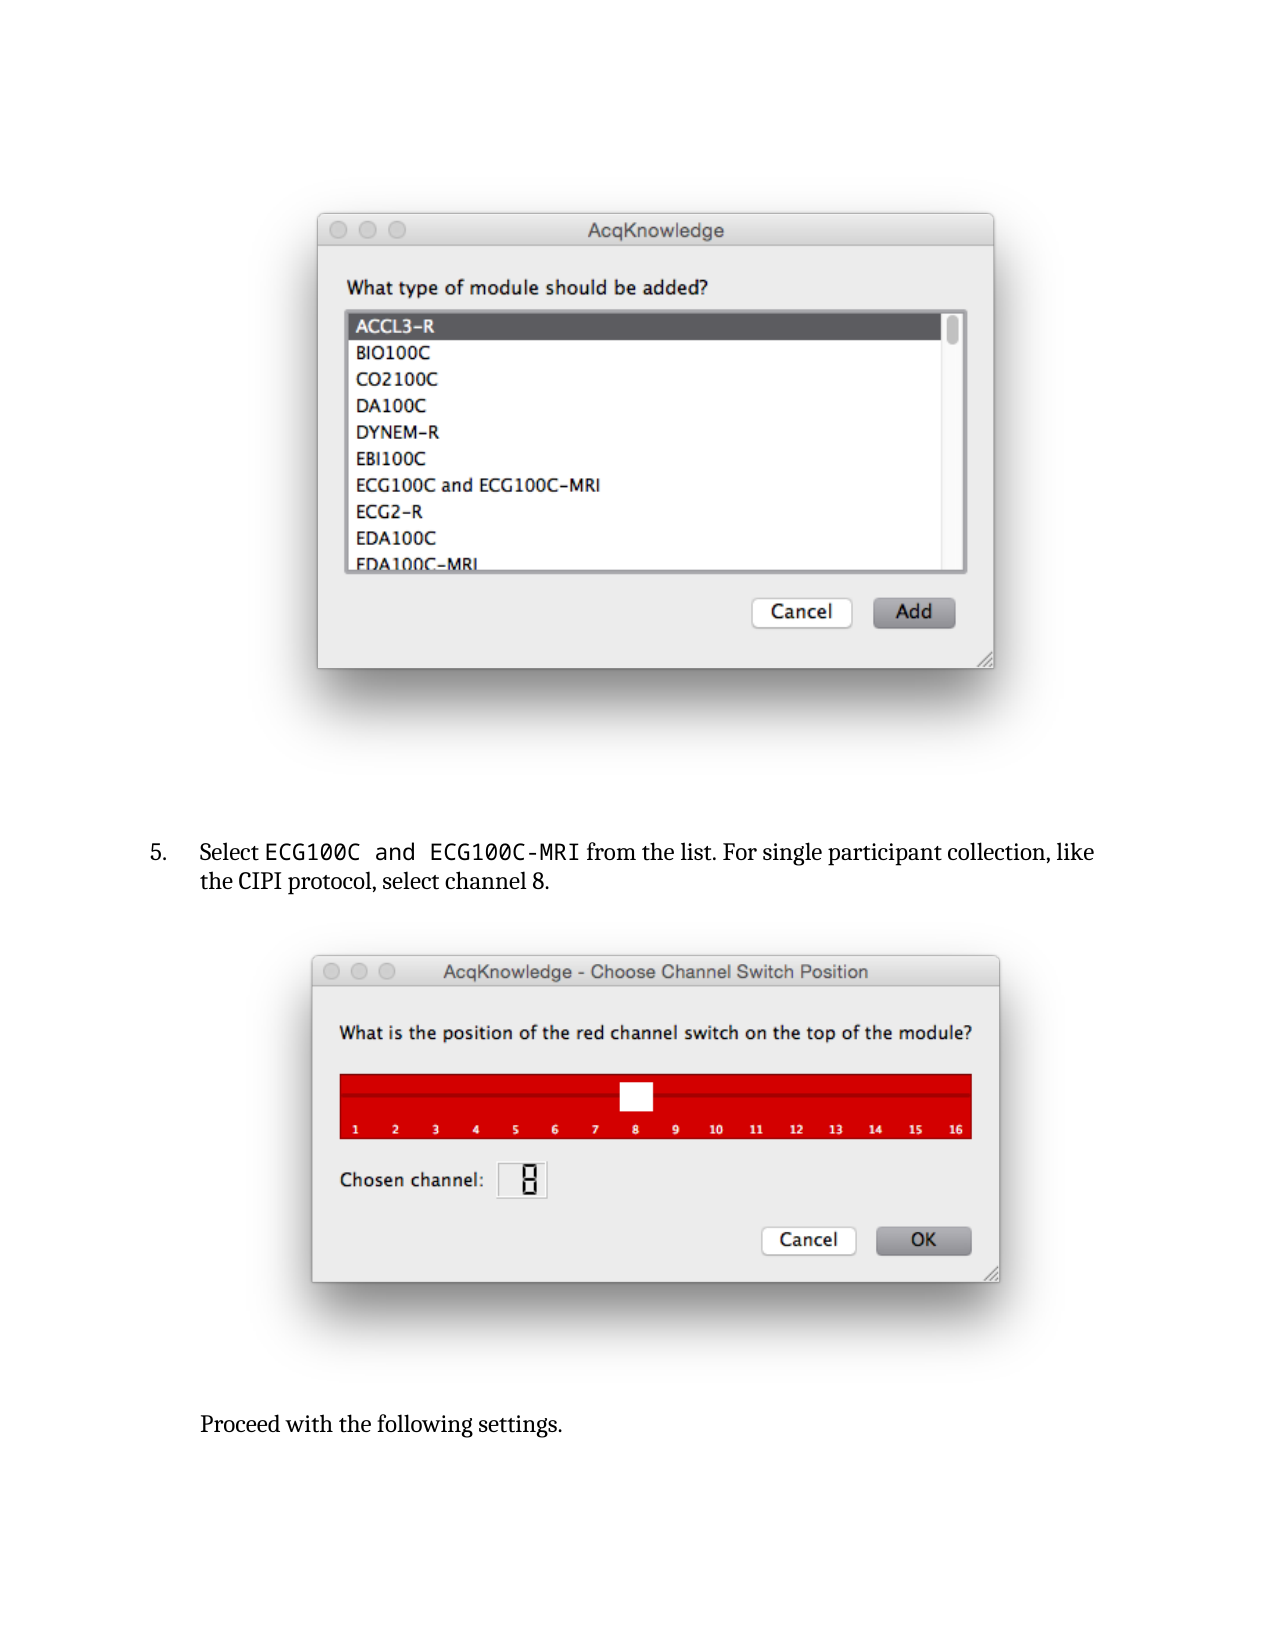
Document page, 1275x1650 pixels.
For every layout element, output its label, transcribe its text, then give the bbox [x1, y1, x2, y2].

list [150, 150, 1125, 832]
picture [218, 895, 1094, 1410]
picture [218, 150, 1094, 804]
